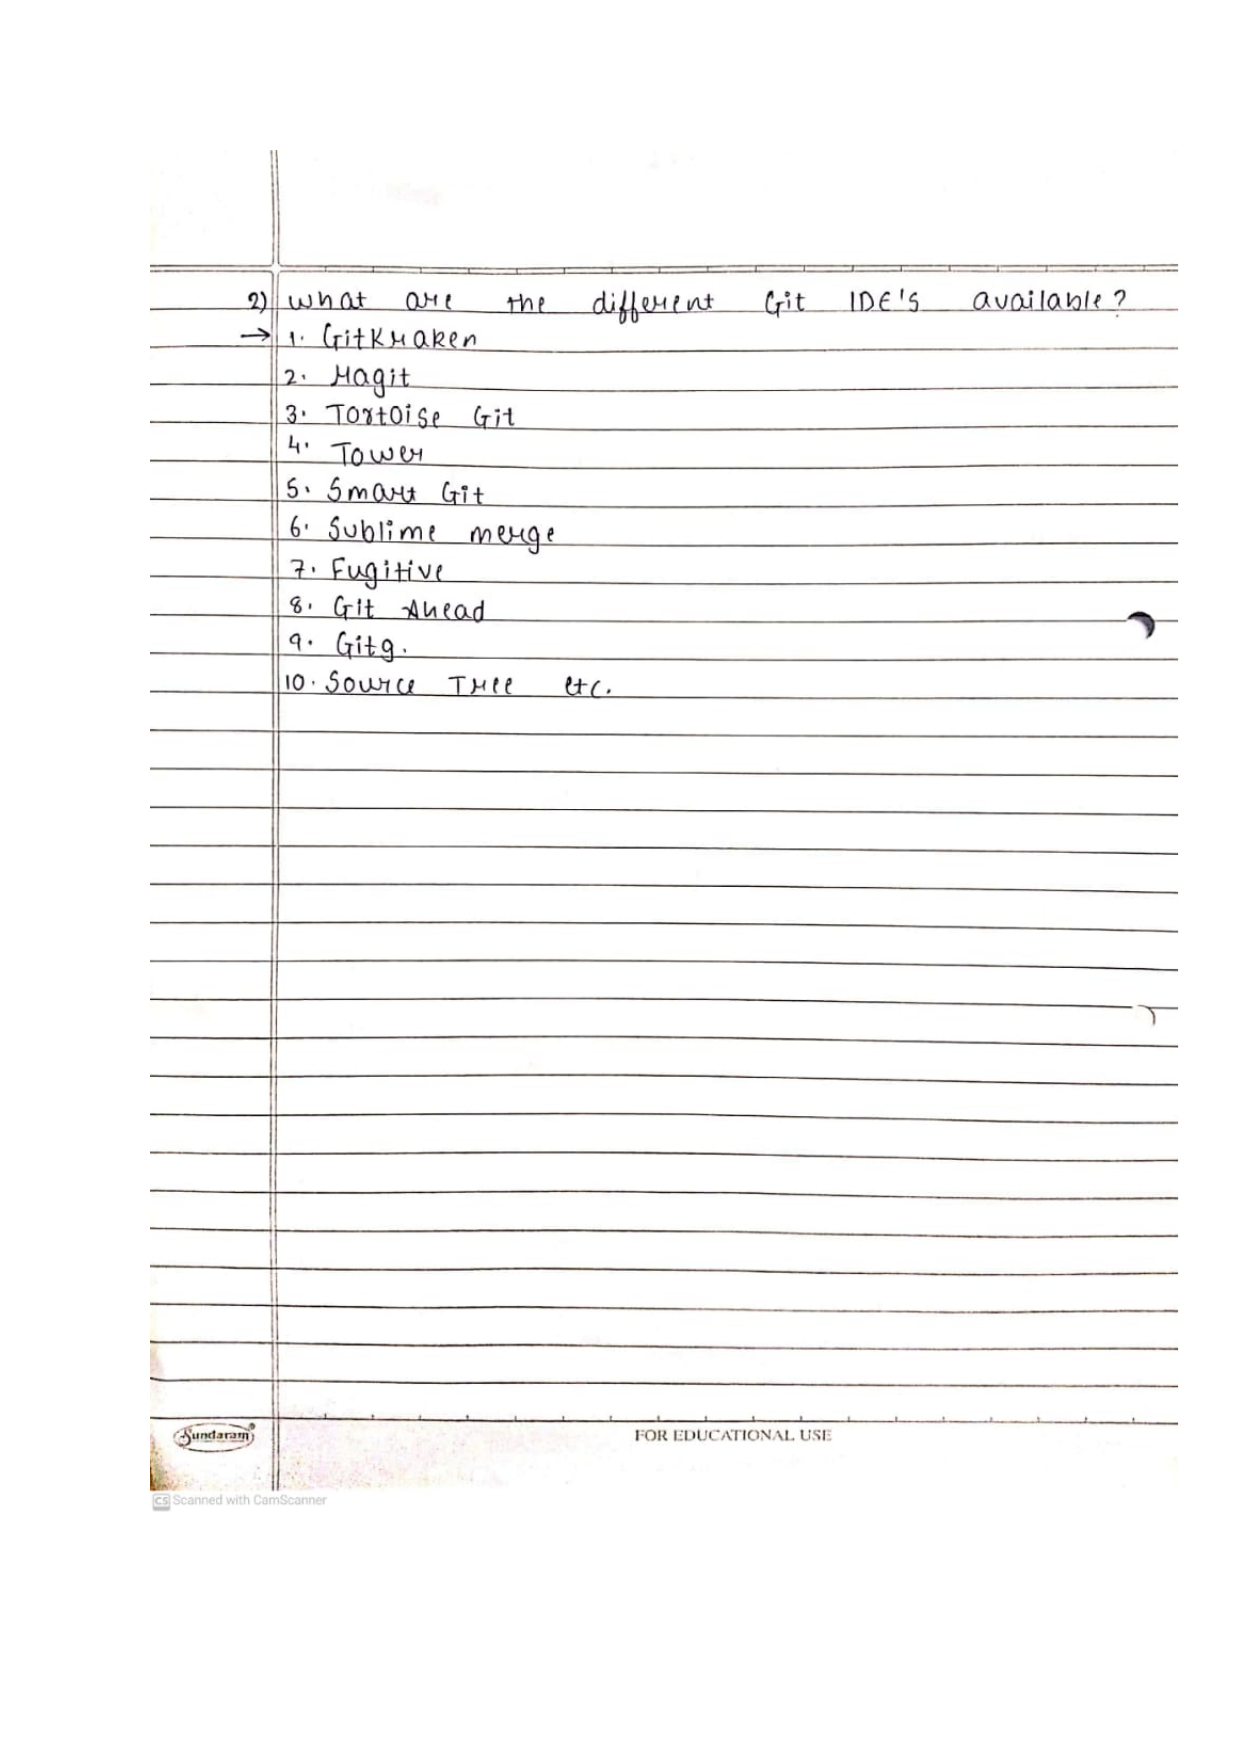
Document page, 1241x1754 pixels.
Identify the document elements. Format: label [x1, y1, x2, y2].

picture [150, 150, 1179, 1514]
